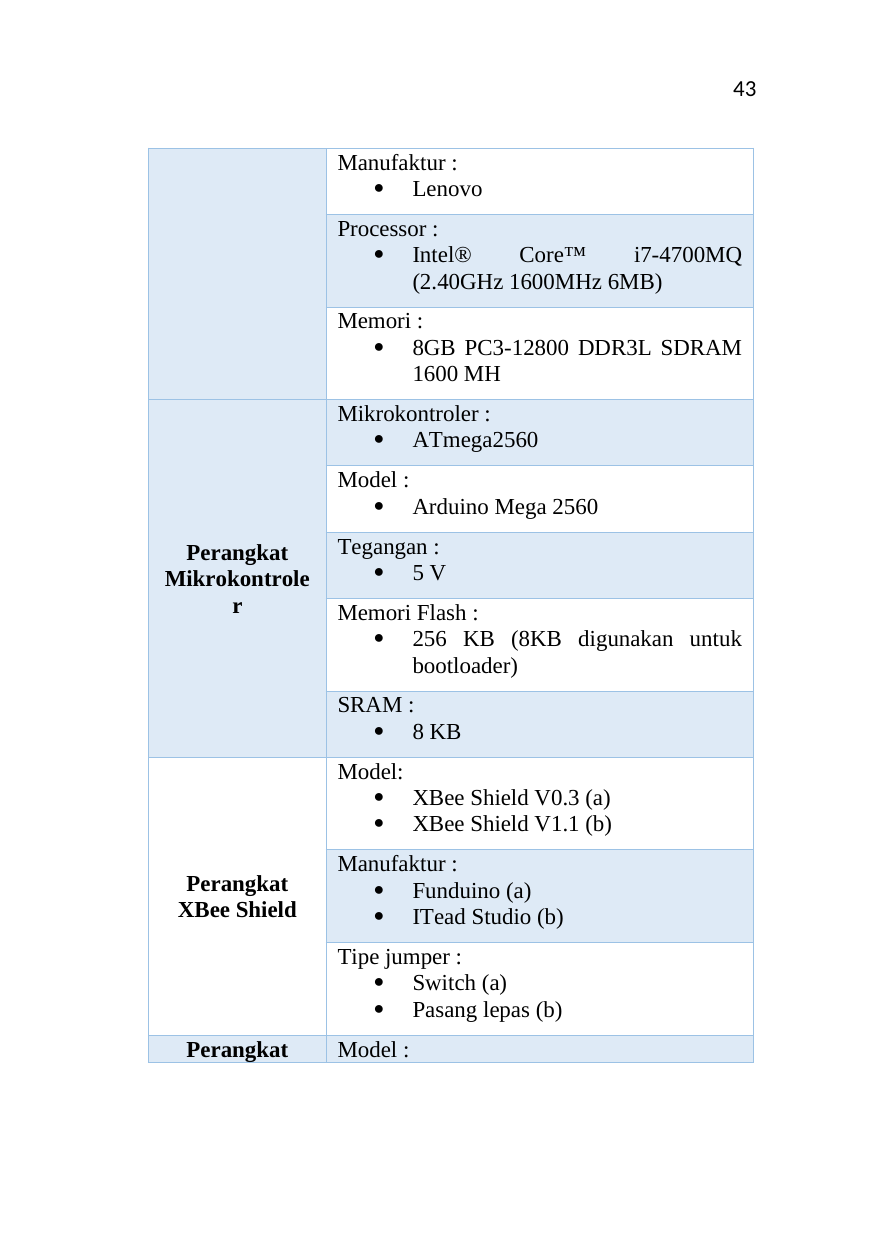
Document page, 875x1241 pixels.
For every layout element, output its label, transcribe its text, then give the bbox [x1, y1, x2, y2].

table_cell Tegangan : 5 V [327, 533, 753, 598]
table_cell Perangkat Mikrokontroler [149, 400, 326, 757]
table_cell Model : Arduino Mega 2560 [327, 466, 753, 532]
table_cell Mikrokontroler : ATmega2560 [327, 400, 753, 465]
table_cell Perangkat XBee Shield [149, 758, 326, 1034]
table_cell Memori : 8GB PC3-12800 DDR3L SDRAM 1600 MH [327, 308, 753, 399]
table_cell Processor : Intel® Core™ i7-4700MQ (2.40GHz 1600MHz 6MB) [327, 215, 753, 307]
table_cell Model : XBee S2 [327, 1036, 753, 1062]
table_cell Manufaktur : Funduino (a) ITead Studio (b) [327, 850, 753, 942]
table_cell SRAM : 8 KB [327, 692, 753, 757]
table_cell Manufaktur : Lenovo [327, 149, 753, 214]
table_cell Memori Flash : 256 KB (8KB digunakan untuk bootloader) [327, 599, 753, 691]
table_cell Model: XBee Shield V0.3 (a) XBee Shield V1.1 (b) [327, 758, 753, 849]
table_cell Perangkat Komputer [149, 149, 326, 399]
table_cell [149, 1036, 326, 1062]
table_cell Tipe jumper : Switch (a) Pasang lepas (b) [327, 943, 753, 1034]
